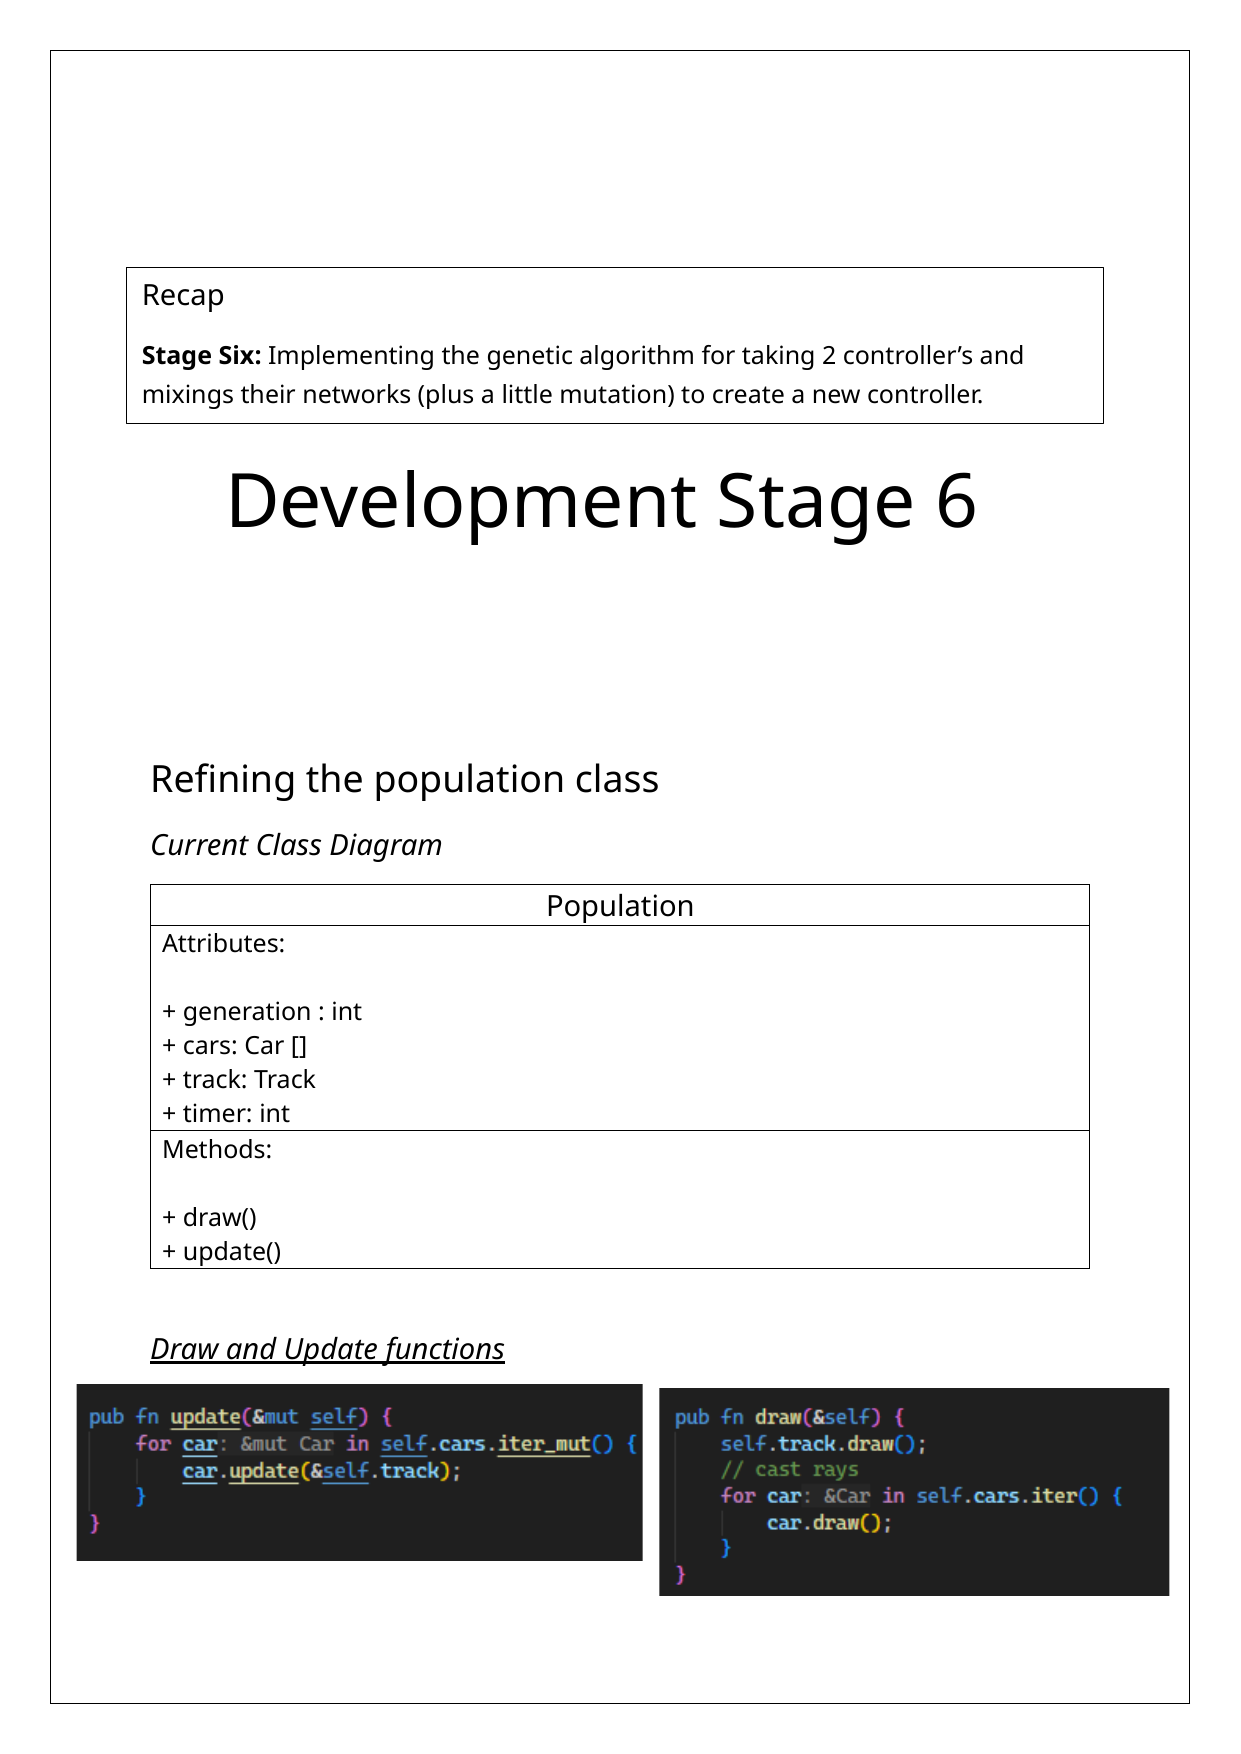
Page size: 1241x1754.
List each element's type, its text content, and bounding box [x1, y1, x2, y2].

table_cell Methods: + draw() + update() [151, 1131, 1089, 1267]
picture [76, 1384, 643, 1561]
table_header Population [151, 885, 1089, 925]
list Development Stage 6 [225, 447, 1090, 549]
text Refining the population class [150, 753, 1090, 804]
table_cell Attributes: + generation : int + cars: Car [] + track: Track + timer: int [151, 926, 1089, 1130]
text Current Class Diagram [150, 824, 1090, 864]
text Draw and Update functions [150, 1328, 1090, 1368]
picture [659, 1388, 1170, 1596]
